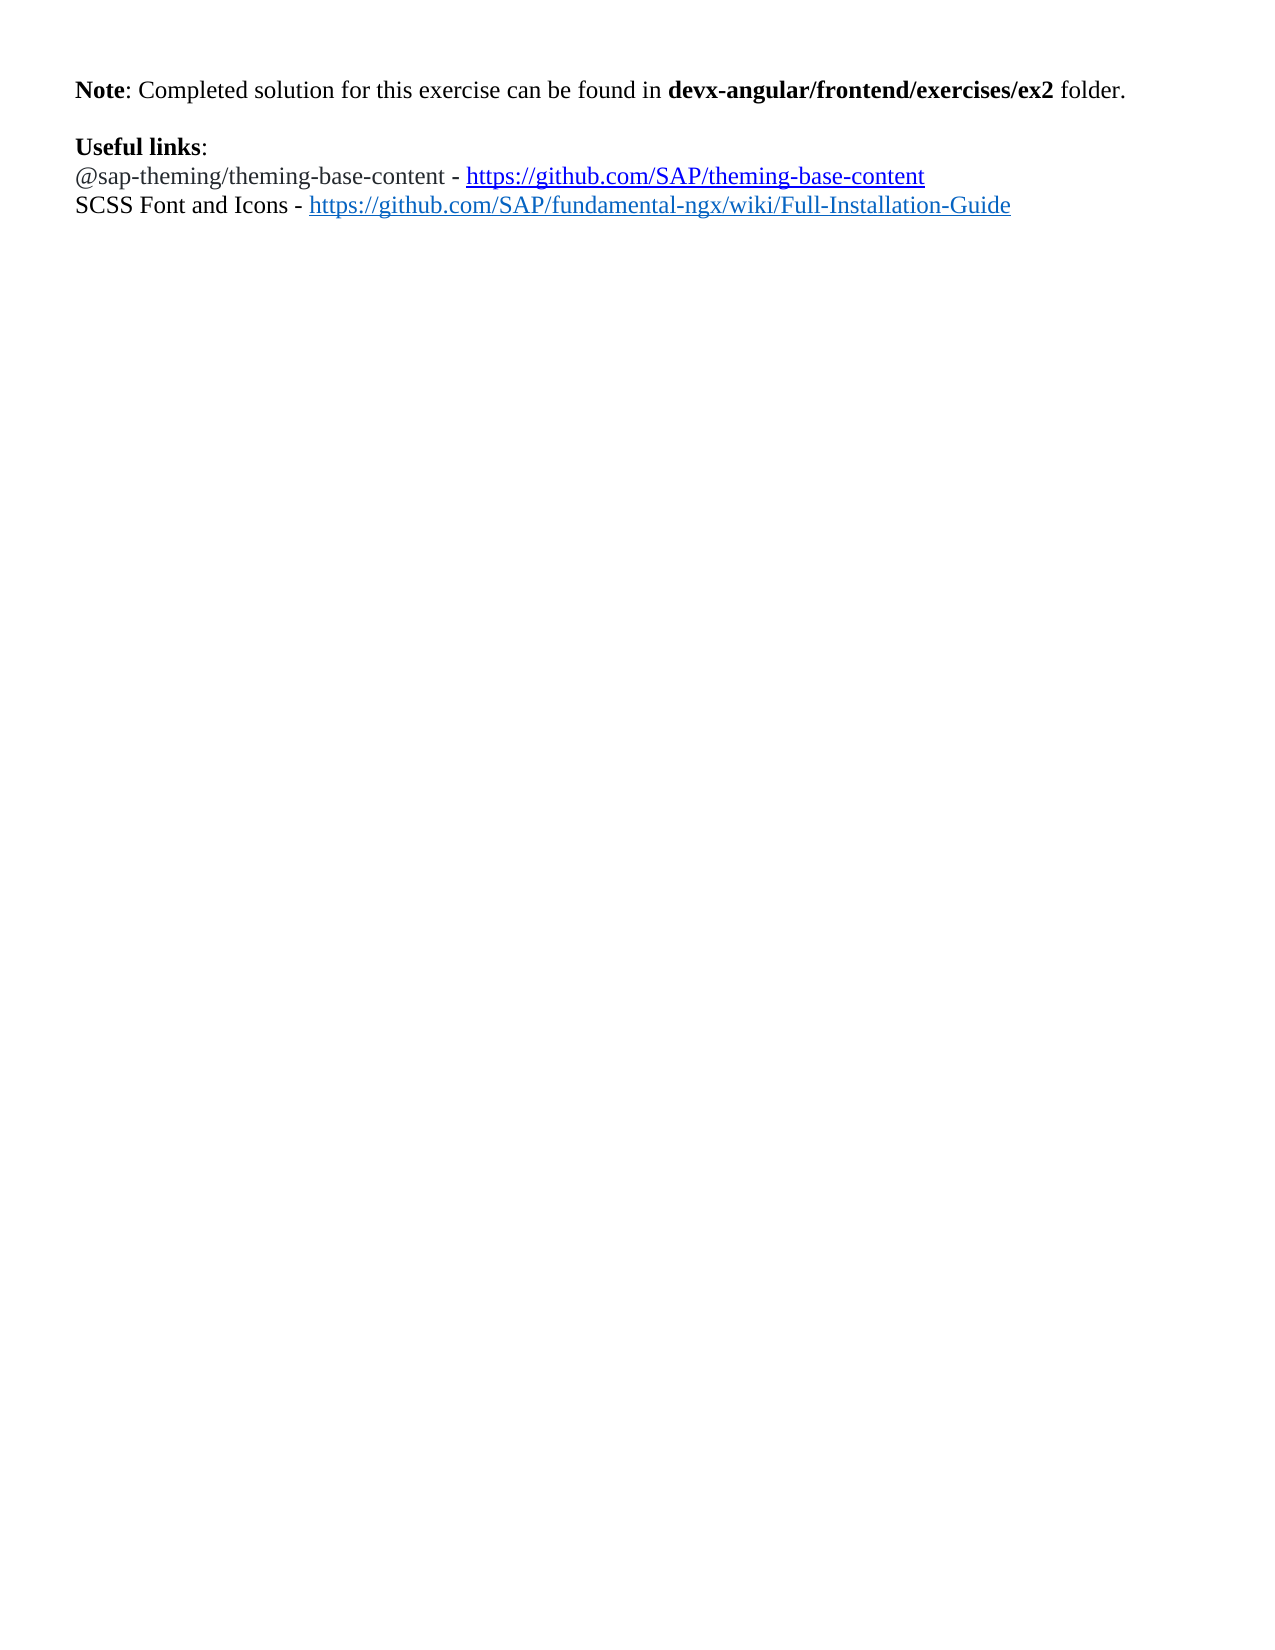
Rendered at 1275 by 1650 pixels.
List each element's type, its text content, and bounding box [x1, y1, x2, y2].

text Useful links: [75, 132, 1200, 161]
text SCSS Font and Icons - https://github.com/SAP/fundamental-ngx/wiki/Full-Installation-Guide [75, 190, 1200, 219]
text @sap-theming/theming-base-content - https://github.com/SAP/theming-base-content [466, 161, 1200, 190]
text Note: Completed solution for this exercise can be found in devx-angular/frontend/exercises/ex2 folder. [75, 75, 1200, 104]
